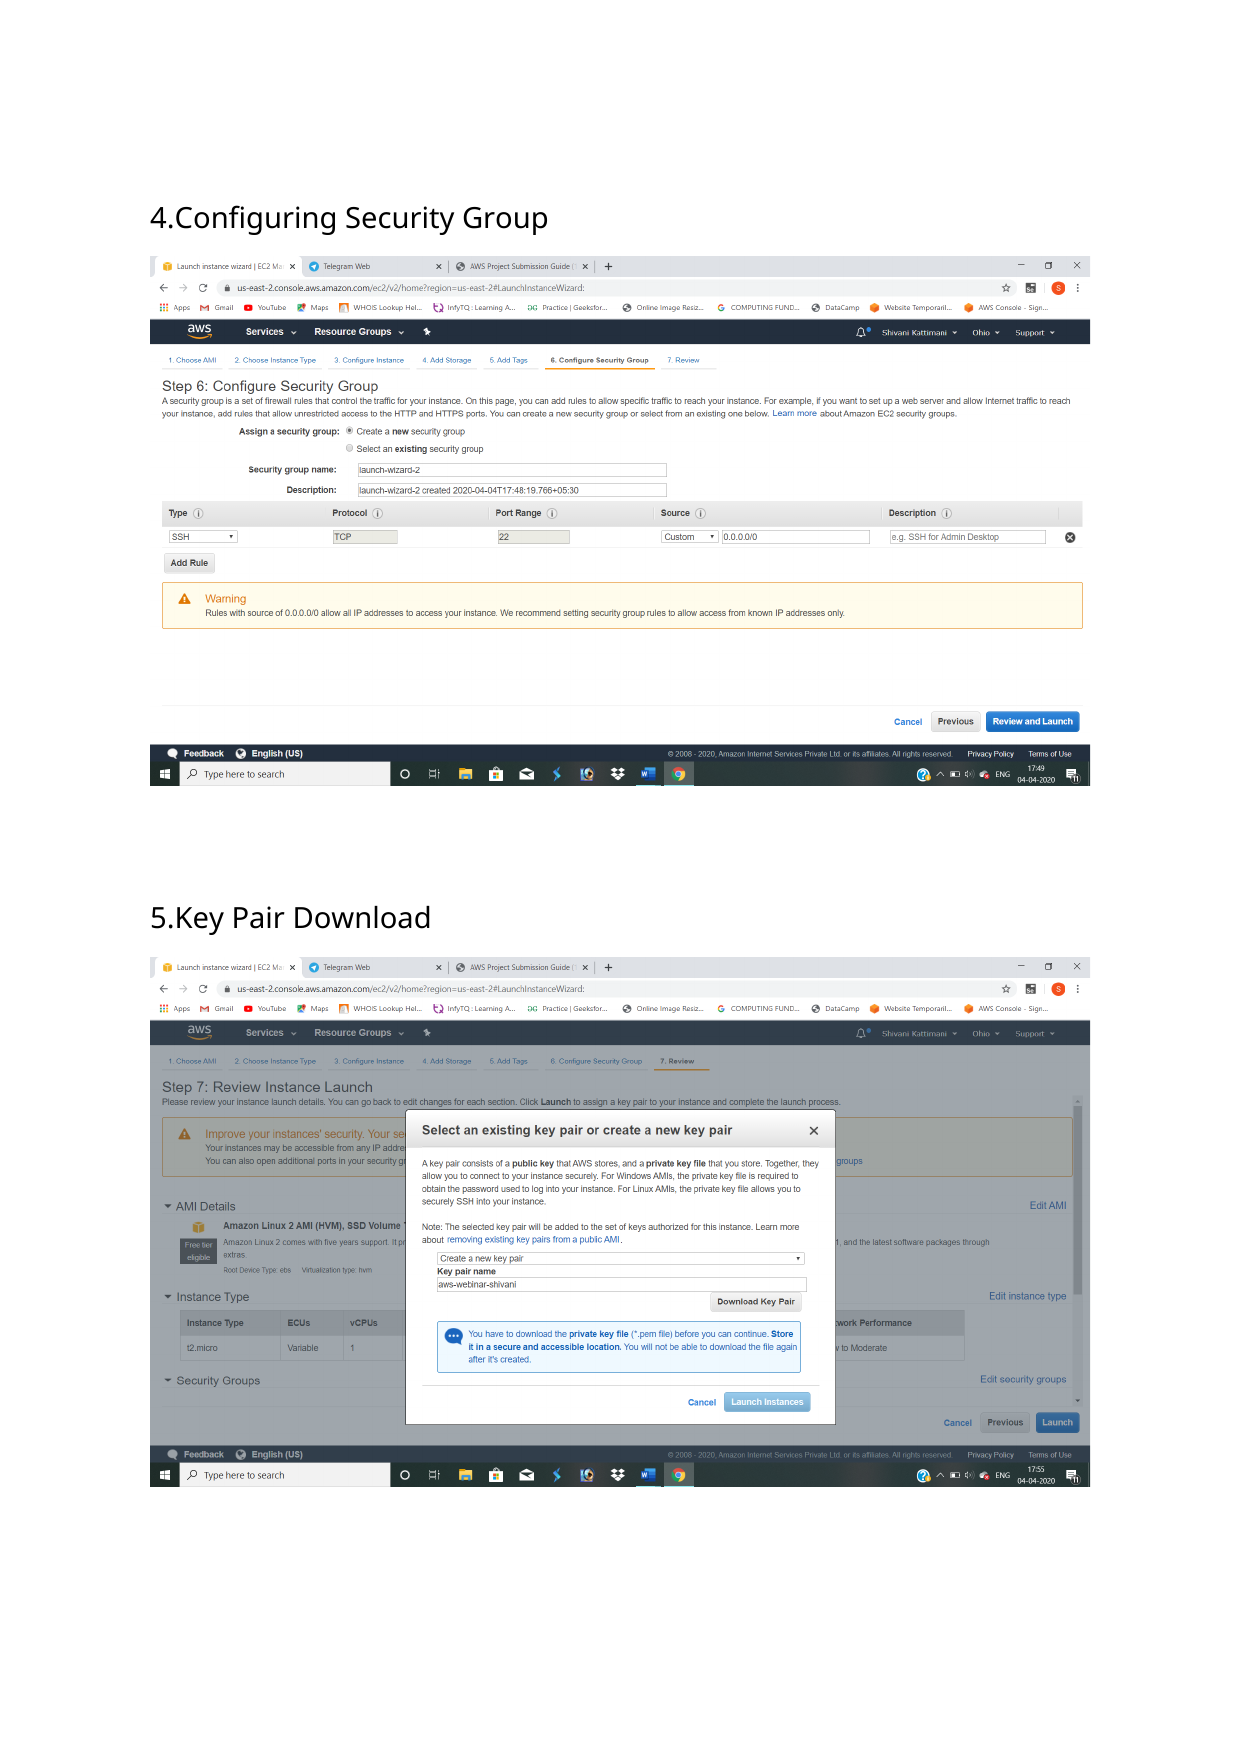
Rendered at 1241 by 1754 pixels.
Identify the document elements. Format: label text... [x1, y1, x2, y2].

picture [150, 957, 1091, 1487]
picture [150, 256, 1091, 786]
text 4.Configuring Security Group [150, 197, 1090, 237]
text 5.Key Pair Download [150, 898, 1090, 937]
